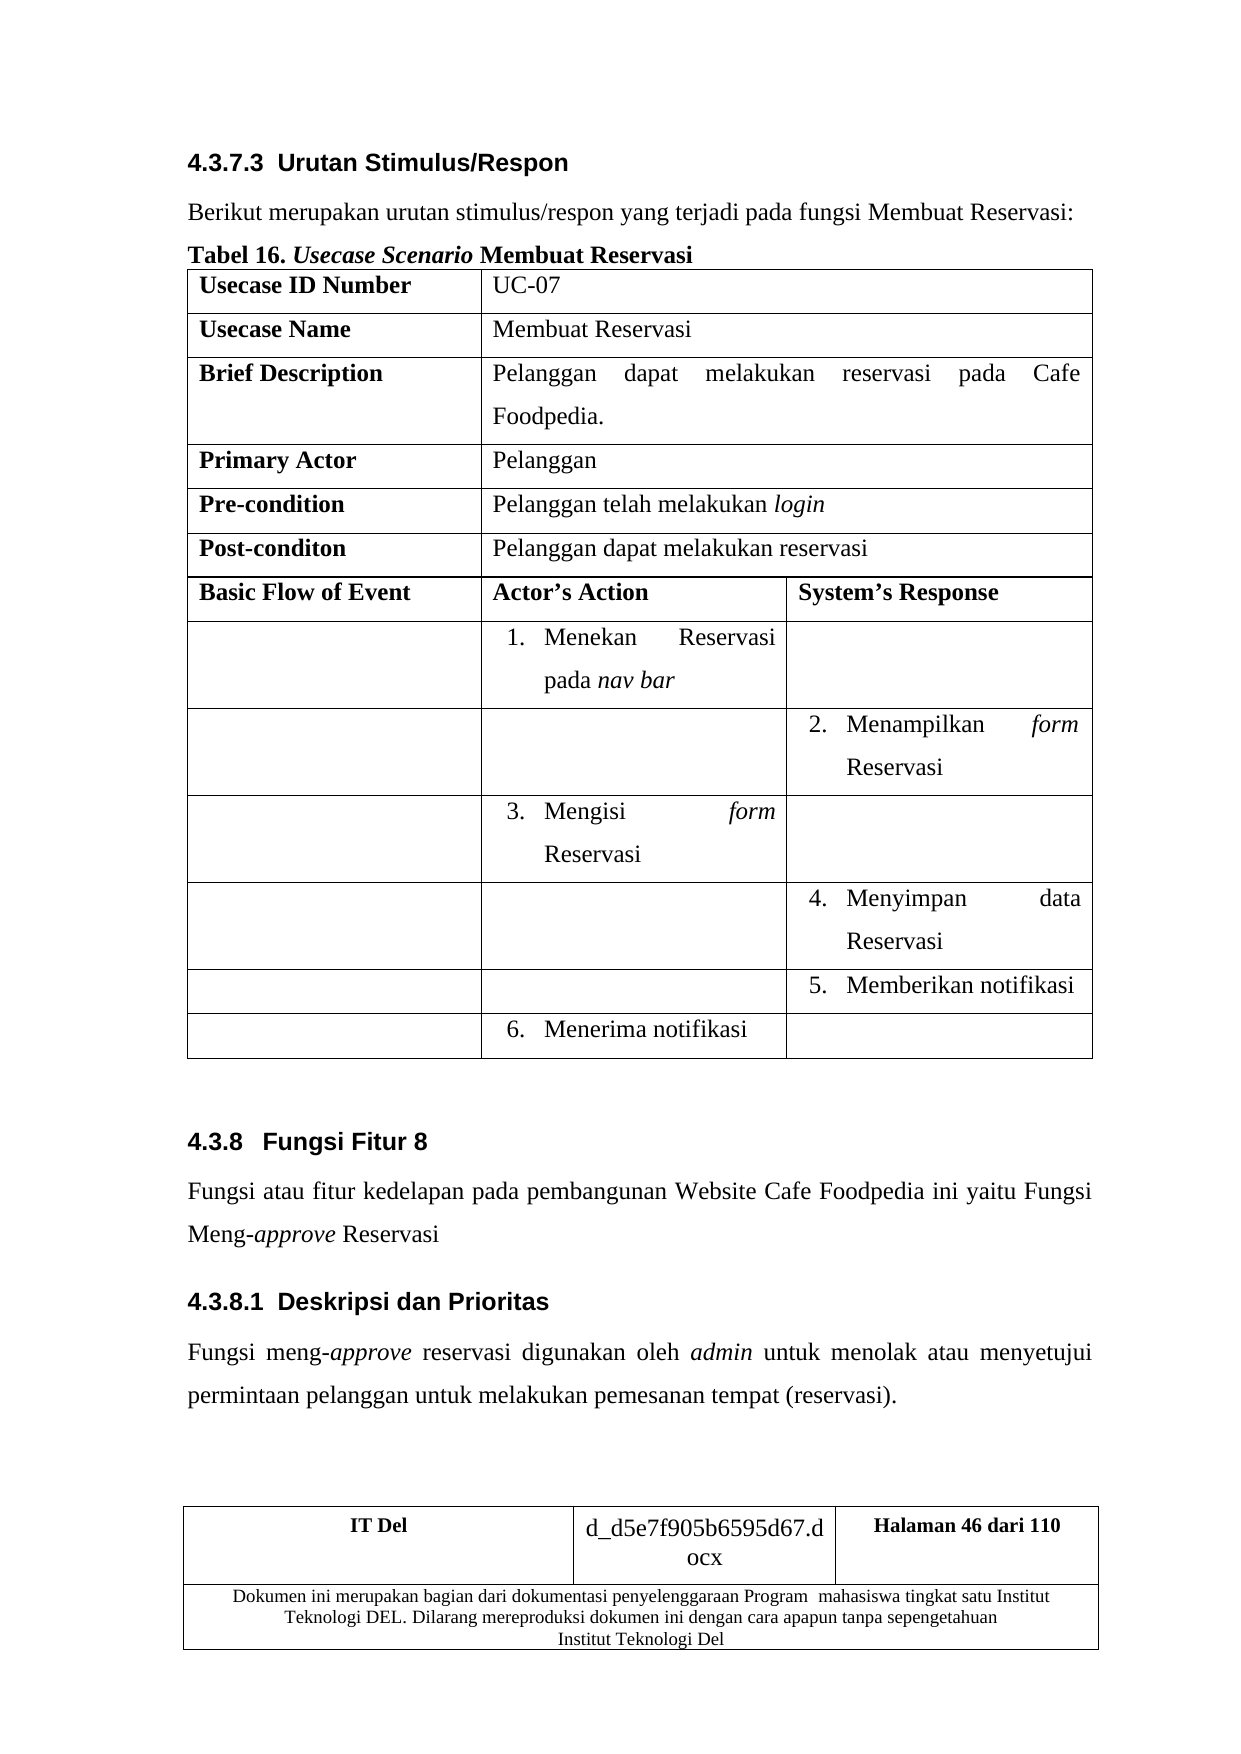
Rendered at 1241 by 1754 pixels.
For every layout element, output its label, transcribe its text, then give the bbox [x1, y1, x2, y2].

table_cell Mengisi form Reservasi [482, 796, 786, 882]
table_cell Membuat Reservasi [482, 314, 1092, 357]
text Tabel 16. Usecase Scenario Membuat Reservasi [187, 240, 1092, 269]
table_cell [188, 622, 481, 708]
table_cell System’s Response [787, 578, 1092, 621]
table_cell [188, 796, 481, 882]
table_header Usecase ID Number [188, 270, 481, 313]
subtitle Urutan Stimulus/Respon [187, 148, 1092, 176]
table_header UC-07 [482, 270, 1092, 313]
table_cell Pelanggan telah melakukan login [482, 489, 1092, 532]
table_cell Memberikan notifikasi [787, 970, 1092, 1013]
table_cell Post-conditon [188, 534, 481, 576]
table_cell [188, 970, 481, 1013]
table_cell [482, 709, 786, 795]
text Fungsi atau fitur kedelapan pada pembangunan Website Cafe Foodpedia ini yaitu Fungsi Meng-approve Reservasi [187, 1176, 1092, 1248]
subtitle Deskripsi dan Prioritas [187, 1287, 1092, 1316]
text Fungsi meng-approve reservasi digunakan oleh admin untuk menolak atau menyetujui permintaan pelanggan untuk melakukan pemesanan tempat (reservasi). [187, 1337, 1092, 1408]
table_cell Pelanggan dapat melakukan reservasi [482, 534, 1092, 576]
table_cell [482, 883, 786, 969]
table_cell [188, 709, 481, 795]
table_cell Pelanggan [482, 445, 1092, 488]
table_cell Brief Description [188, 358, 481, 444]
table_cell [787, 796, 1092, 882]
table_cell Menerima notifikasi [482, 1014, 786, 1057]
text Berikut merupakan urutan stimulus/respon yang terjadi pada fungsi Membuat Reservasi: [187, 197, 1092, 226]
table_cell [188, 883, 481, 969]
table_cell Usecase Name [188, 314, 481, 357]
table_cell [787, 622, 1092, 708]
table_cell [188, 1014, 481, 1057]
subtitle Fungsi Fitur 8 [187, 1127, 1092, 1155]
table_cell Menyimpan data Reservasi [787, 883, 1092, 969]
table_cell [787, 1014, 1092, 1057]
table_cell Primary Actor [188, 445, 481, 488]
table_cell Pelanggan dapat melakukan reservasi pada Cafe Foodpedia. [482, 358, 1092, 444]
table_cell Menekan Reservasi pada nav bar [482, 622, 786, 708]
table_cell Actor’s Action [482, 578, 786, 621]
table_cell Basic Flow of Event [188, 578, 481, 621]
table_cell Menampilkan form Reservasi [787, 709, 1092, 795]
table_cell Pre-condition [188, 489, 481, 532]
table_cell [482, 970, 786, 1013]
